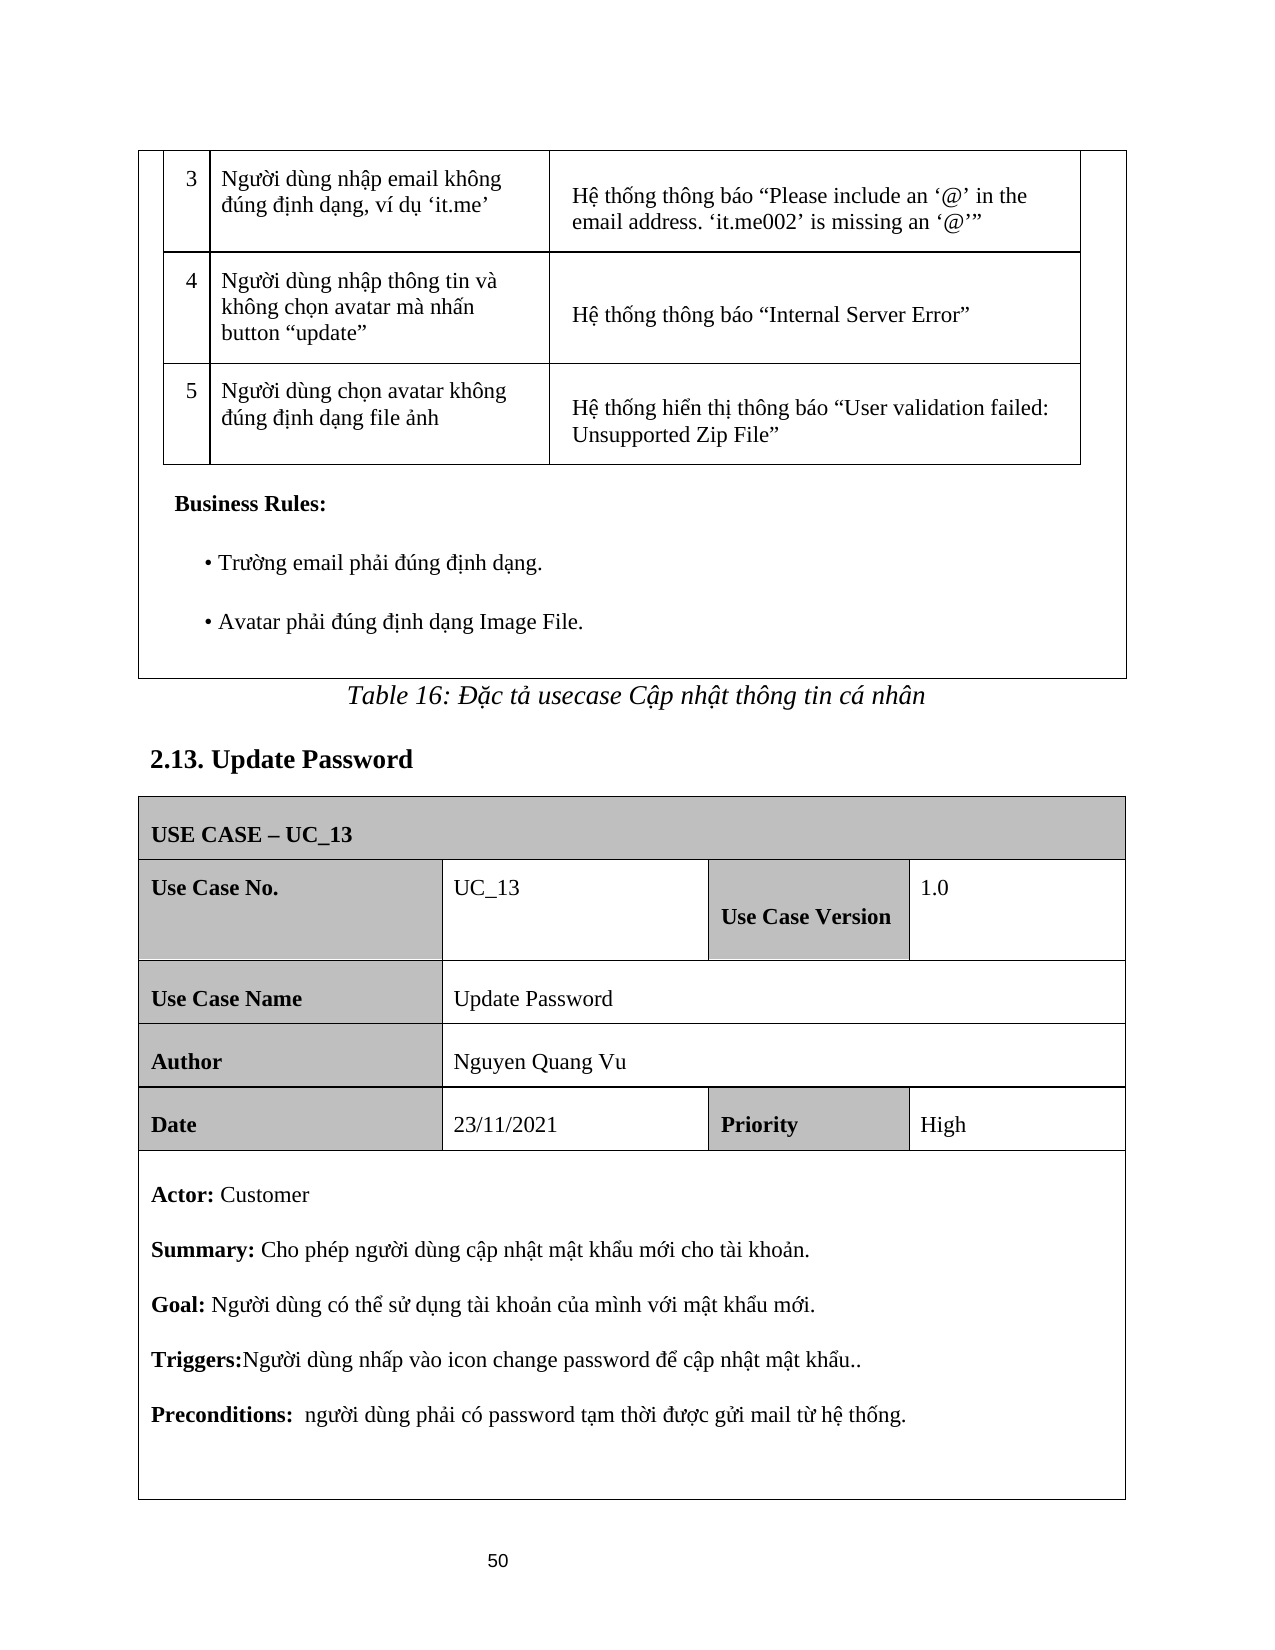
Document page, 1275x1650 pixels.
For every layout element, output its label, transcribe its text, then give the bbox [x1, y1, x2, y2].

table_cell Nguyen Quang Vu [443, 1024, 1125, 1086]
table_cell Priority [709, 1088, 909, 1150]
table_cell Use Case Name [139, 961, 442, 1023]
table_cell 3 [164, 151, 209, 251]
table_cell Date [139, 1088, 442, 1150]
table_cell Người dùng chọn avatar không đúng định dạng file ảnh [211, 364, 549, 464]
table_cell Người dùng nhập thông tin và không chọn avatar mà nhấn button “update” [211, 253, 549, 362]
table_cell UC_13 [443, 860, 708, 959]
table_cell Update Password [443, 961, 1125, 1023]
table_cell Business Rules: • Trường email phải đúng định dạng. • Avatar phải đúng định dạng Image File. [163, 465, 1081, 678]
table_cell 4 [164, 253, 209, 362]
table_cell Author [139, 1024, 442, 1086]
table_cell 5 [164, 364, 209, 464]
table_cell 1.0 [910, 860, 1125, 959]
subtitle 2.13. Update Password [150, 743, 1125, 775]
table_cell 23/11/2021 [443, 1088, 708, 1150]
table_cell Hệ thống hiển thị thông báo “User validation failed: Unsupported Zip File” [550, 364, 1080, 464]
table_cell Use Case No. [139, 860, 442, 959]
table_cell Use Case Version [709, 860, 909, 959]
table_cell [139, 1151, 1125, 1499]
table_cell High [910, 1088, 1125, 1150]
table_header USE CASE – UC_13 [139, 797, 1125, 859]
text Table 16: Đặc tả usecase Cập nhật thông tin cá nhân [150, 679, 1125, 710]
table_cell Hệ thống thông báo “Please include an ‘@’ in the email address. ‘it.me002’ is missing an ‘@’” [550, 151, 1080, 251]
table_cell Người dùng nhập email không đúng định dạng, ví dụ ‘it.me’ [211, 151, 549, 251]
table_cell Hệ thống thông báo “Internal Server Error” [550, 253, 1080, 362]
